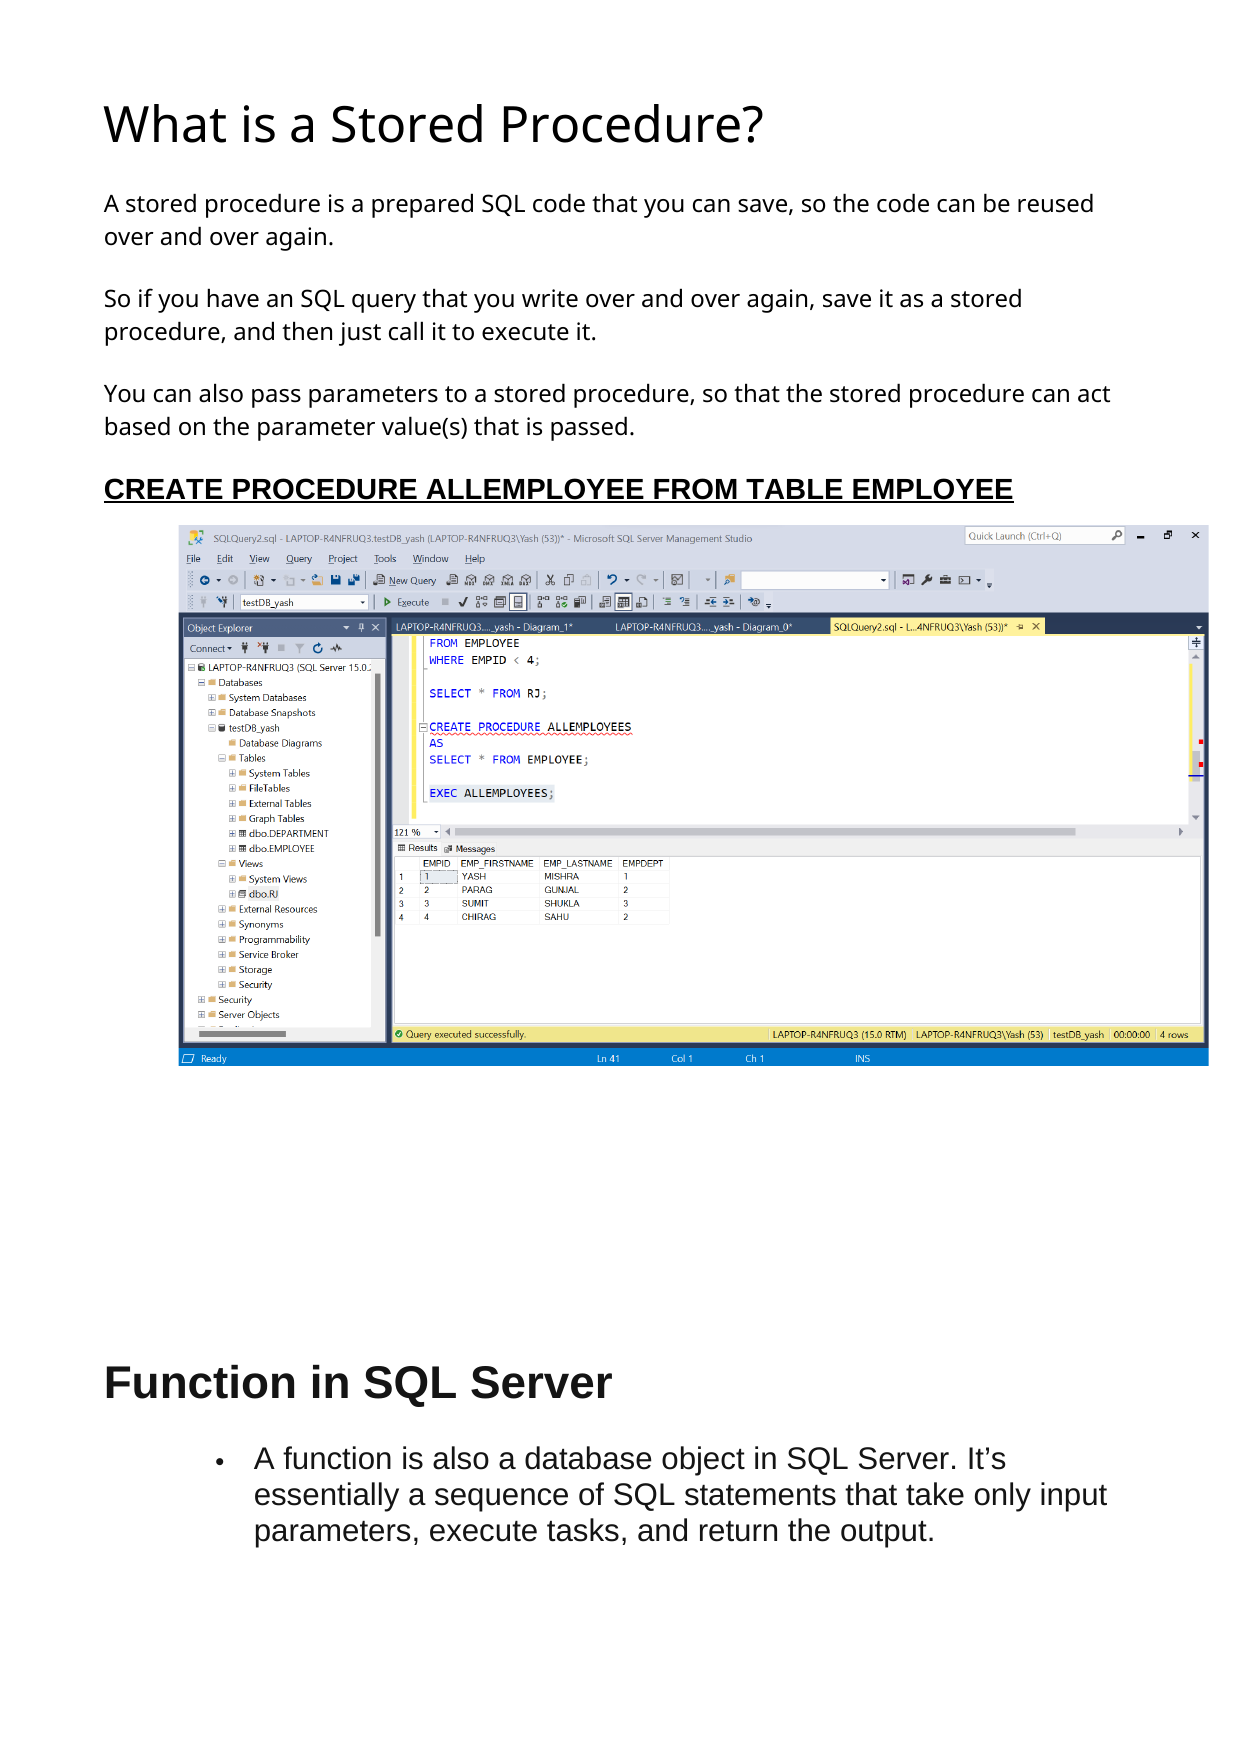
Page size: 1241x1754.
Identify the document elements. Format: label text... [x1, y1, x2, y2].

list A function is also a database object in SQL Server. It’s essentially a sequence of SQL statements that take only input parameters, execute tasks, and return the output. [216, 1440, 1137, 1548]
text A stored procedure is a prepared SQL code that you can save, so the code can be reused over and over again. [103, 187, 1137, 252]
subtitle Function in SQL Server [103, 1356, 1137, 1408]
text You can also pass parameters to a stored procedure, so that the stored procedure can act based on the parameter value(s) that is passed. [103, 377, 1137, 442]
picture [178, 525, 1209, 1066]
text CREATE PROCEDURE ALLEMPLOYEE FROM TABLE EMPLOYEE [103, 472, 1137, 506]
text So if you have an SQL query that you write over and over again, save it as a stored procedure, and then just call it to execute it. [103, 282, 1137, 347]
subtitle What is a Stored Procedure? [103, 89, 1137, 157]
